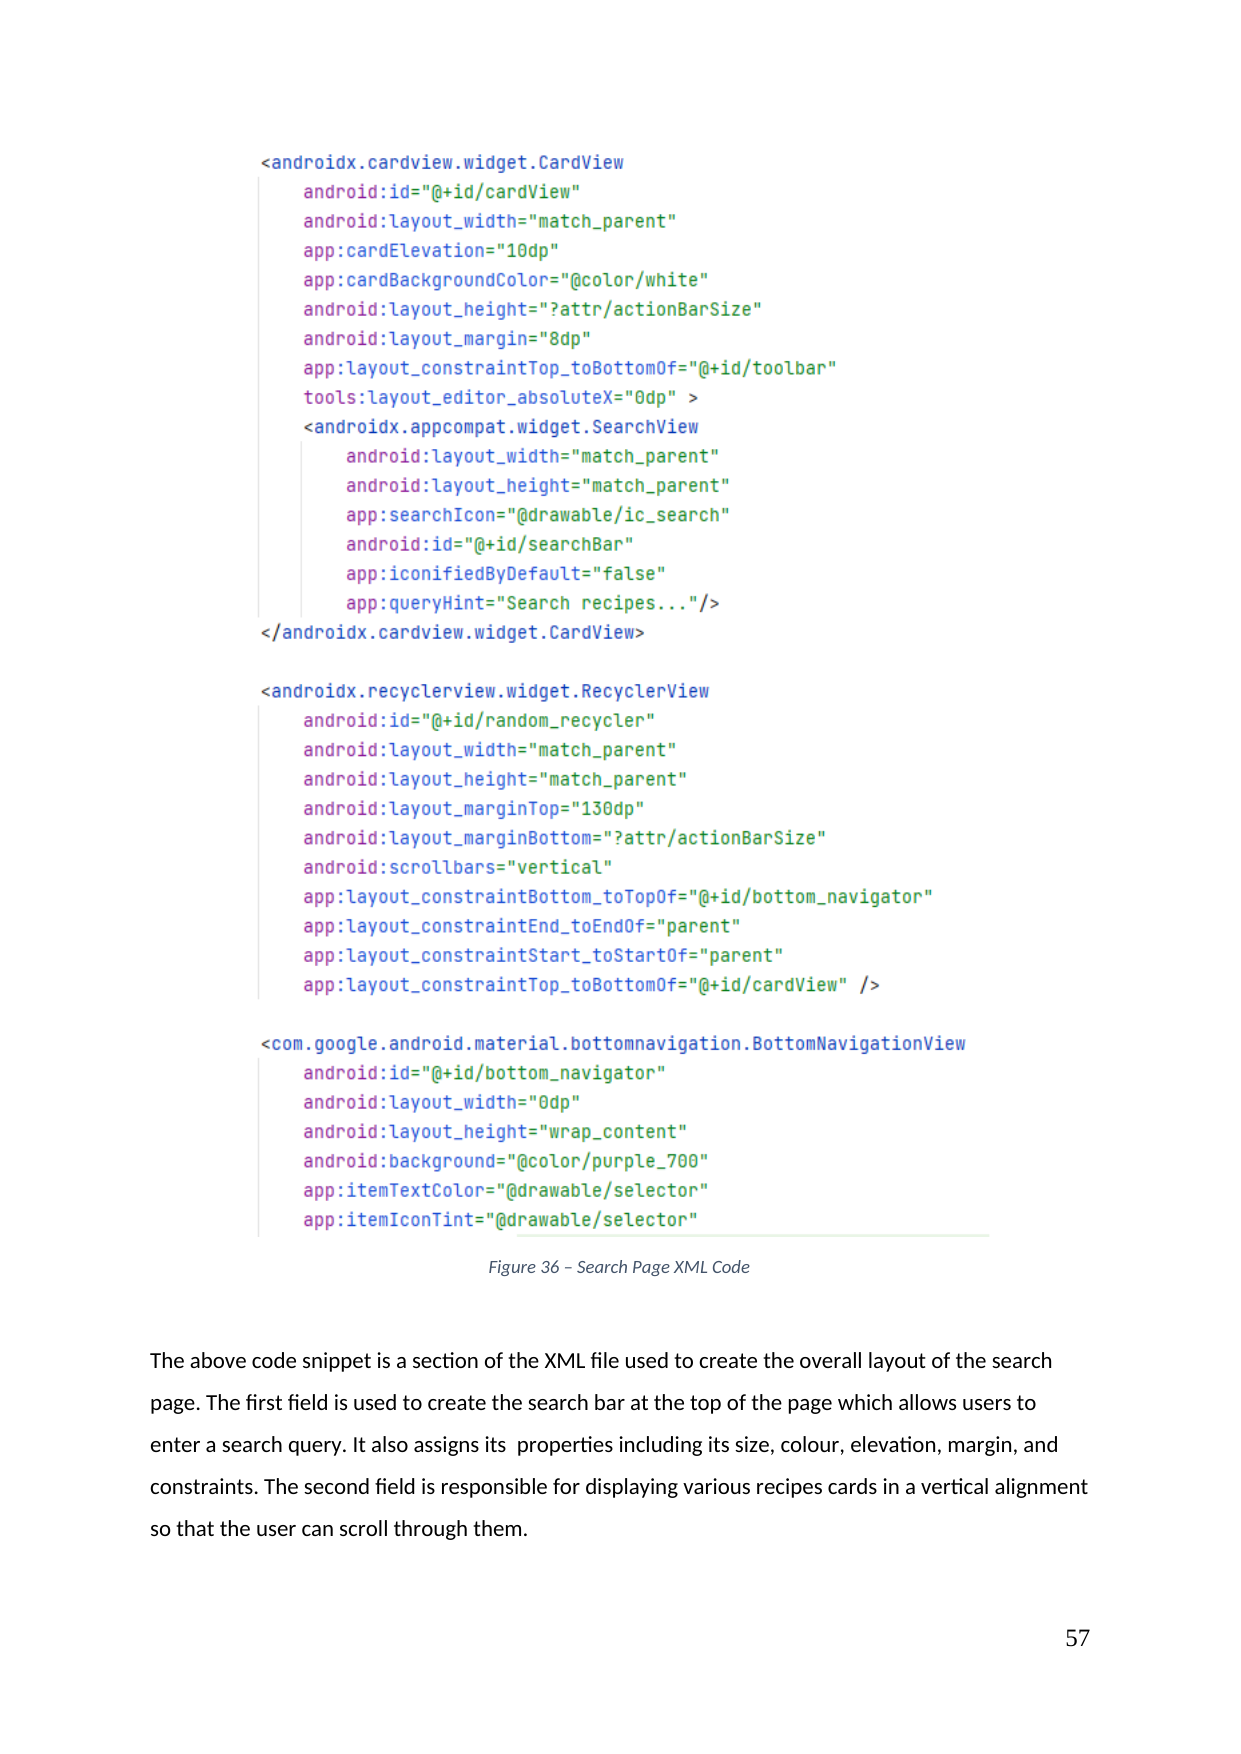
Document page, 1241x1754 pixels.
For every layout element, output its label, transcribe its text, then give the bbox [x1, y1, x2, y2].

text The above code snippet is a section of the XML file used to create the overall layout of the search page. The first field is used to create the search bar at the top of the page which allows users to enter a search query. It also assigns its properties including its size, colour, elevation, margin, and constraints. The second field is responsible for displaying various recipes cards in a vertical alignment so that the user can scroll through them. [150, 1346, 1090, 1542]
picture [250, 150, 990, 1237]
text Figure 36 – Search Page XML Code [150, 1256, 1090, 1278]
